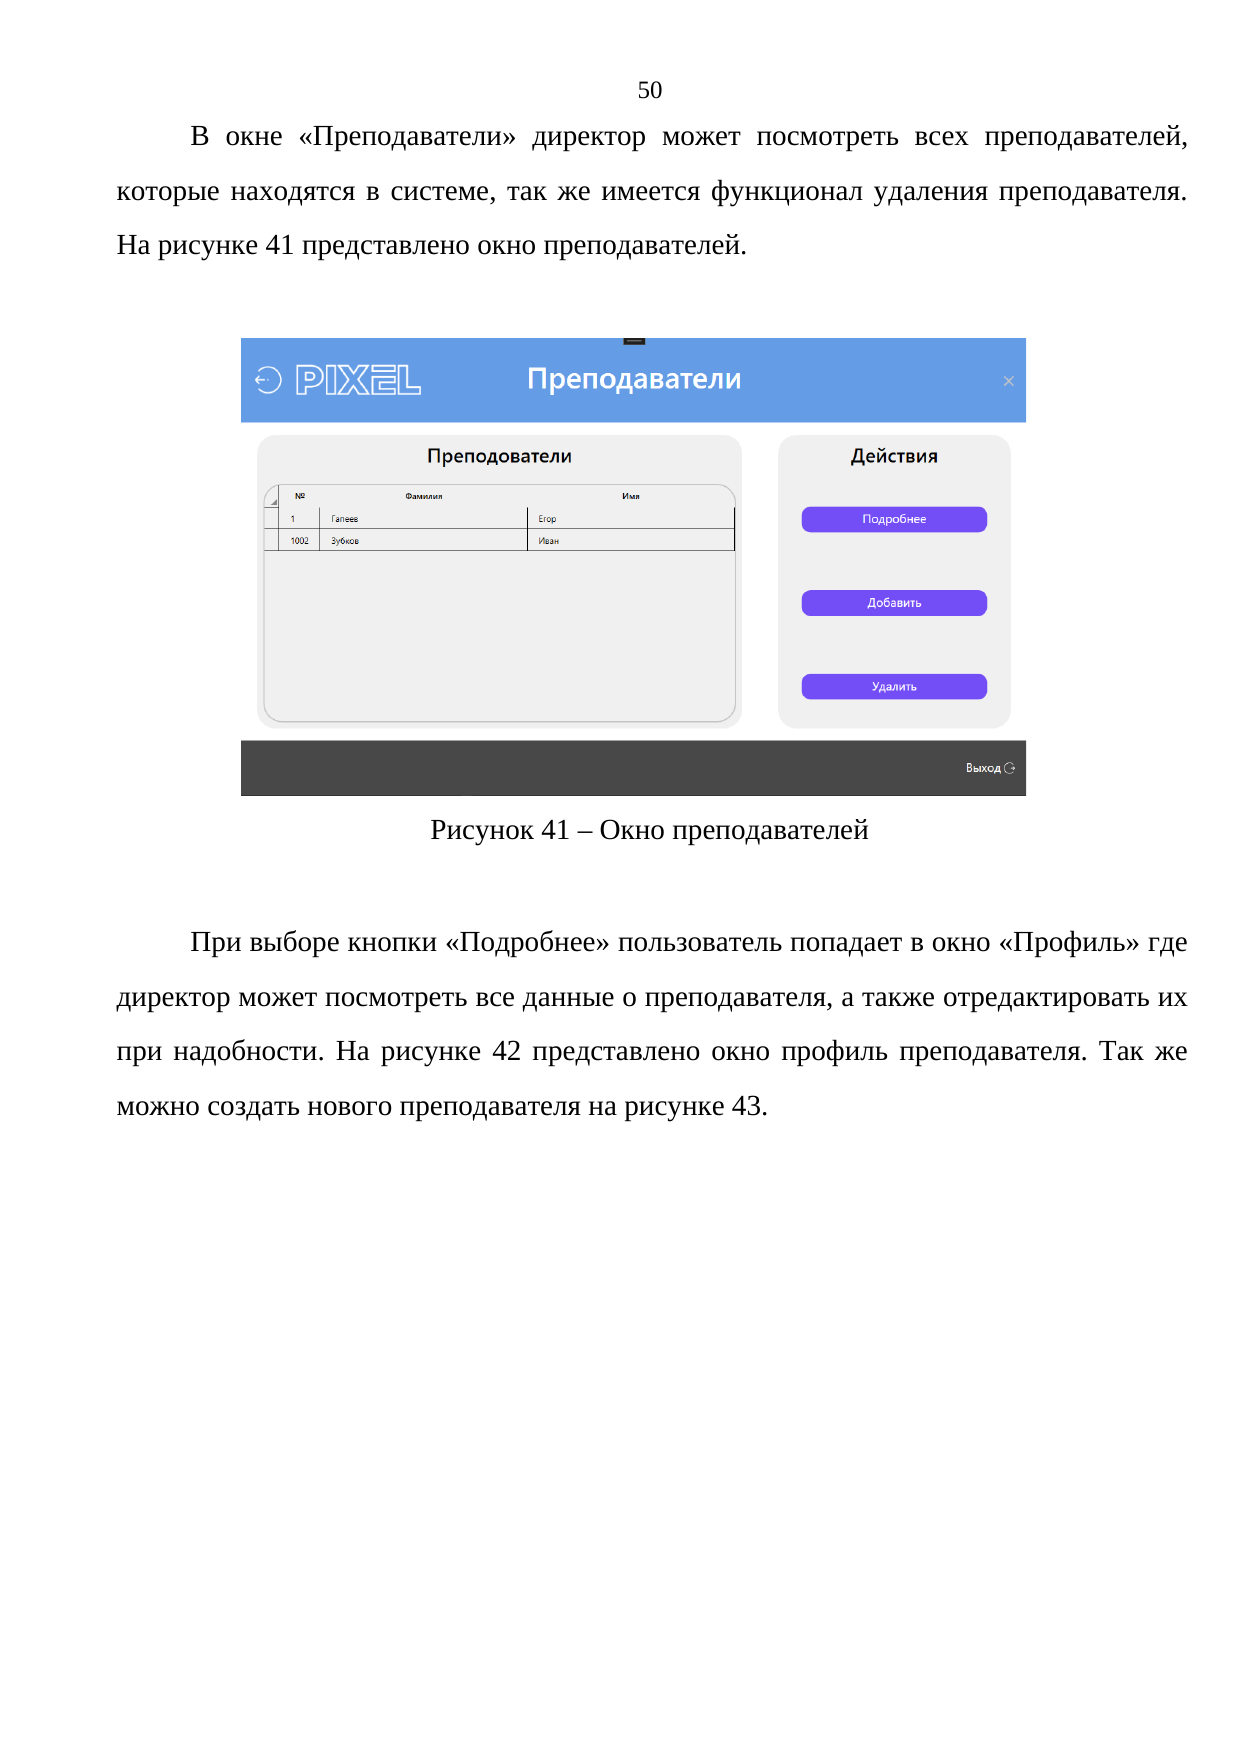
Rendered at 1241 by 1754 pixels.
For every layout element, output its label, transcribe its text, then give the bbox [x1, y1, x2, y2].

text В окне «Преподаватели» директор может посмотреть всех преподавателей, которые находятся в системе, так же имеется функционал удаления преподавателя. На рисунке 41 представлено окно преподавателей. [116, 118, 1189, 261]
text Рисунок 41 – Окно преподавателей [133, 812, 1166, 845]
text При выборе кнопки «Подробнее» пользователь попадает в окно «Профиль» где директор может посмотреть все данные о преподавателя, а также отредактировать их при надобности. На рисунке 42 представлено окно профиль преподавателя. Так же можно создать нового преподавателя на рисунке 43. [116, 924, 1189, 1121]
picture [241, 338, 1027, 796]
